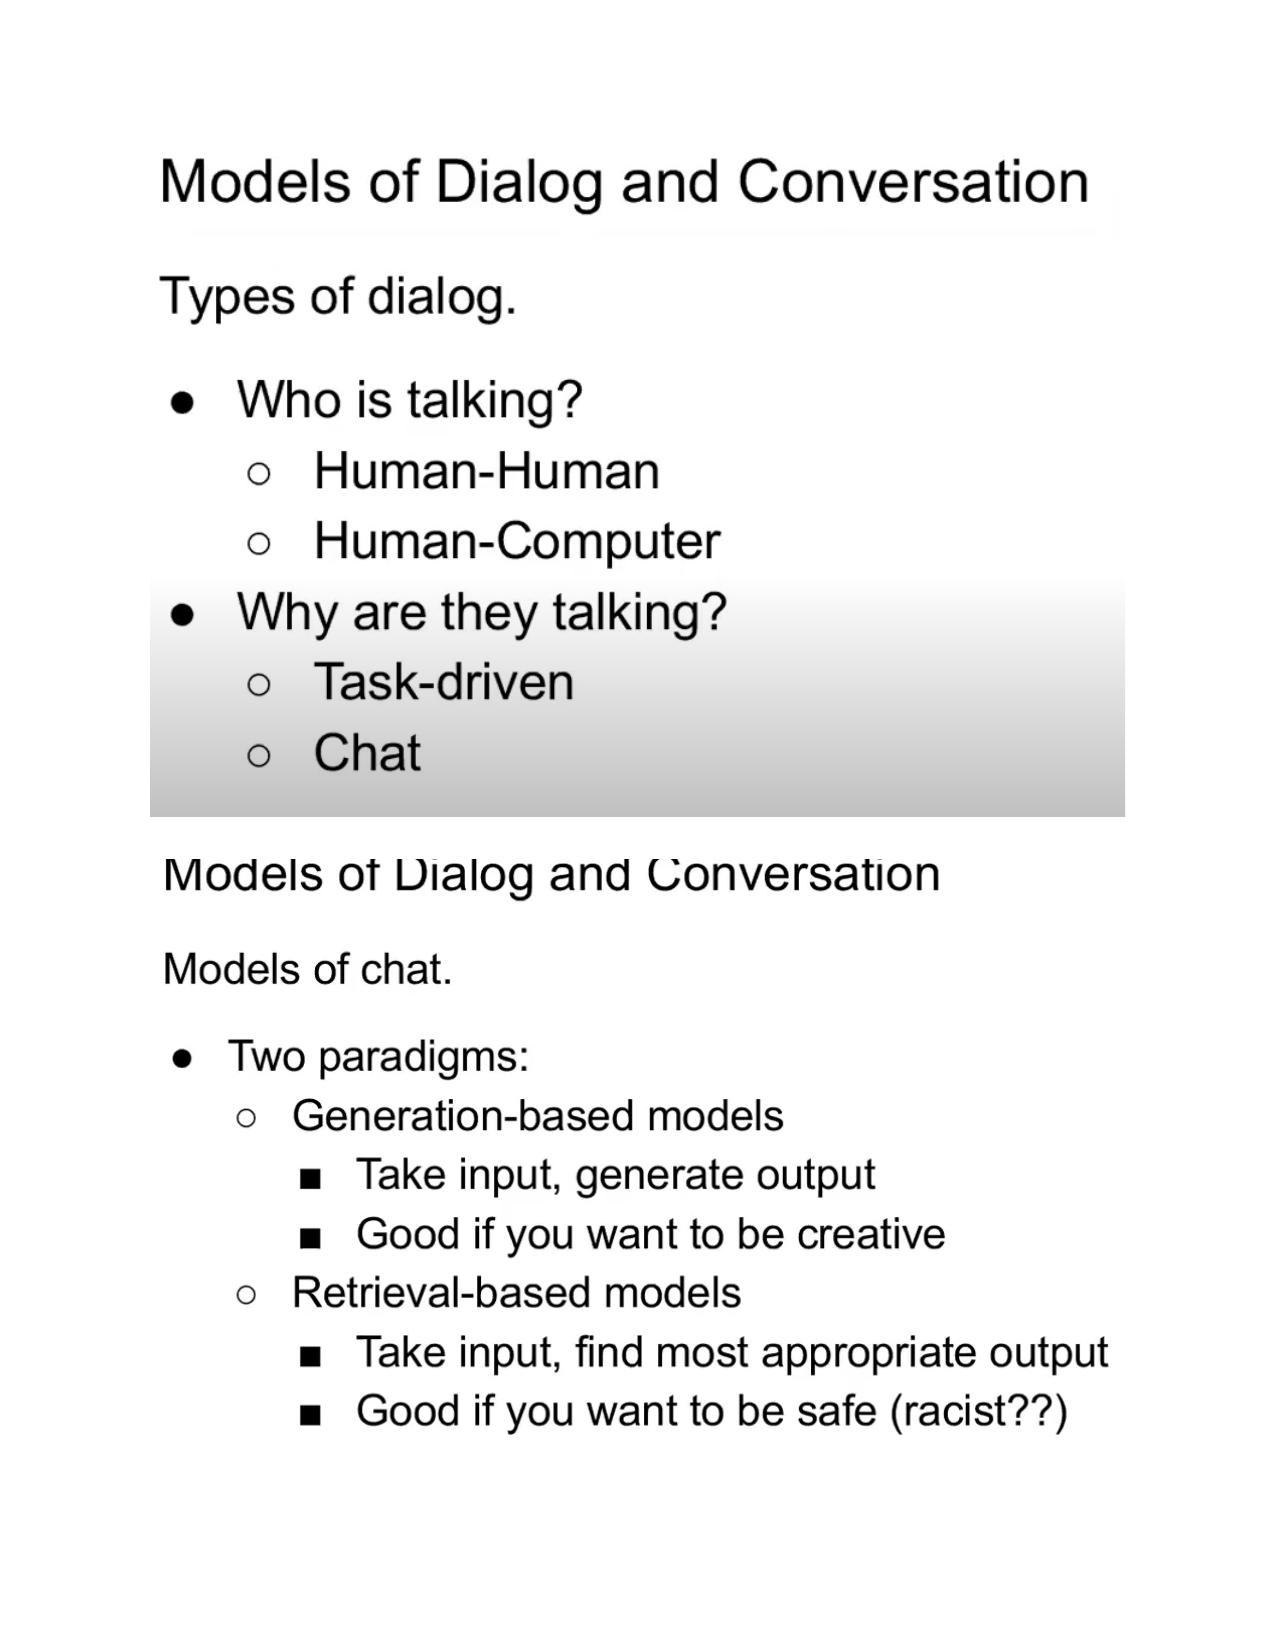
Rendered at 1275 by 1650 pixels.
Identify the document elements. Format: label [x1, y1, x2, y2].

picture [150, 150, 1125, 817]
picture [150, 859, 1125, 1451]
